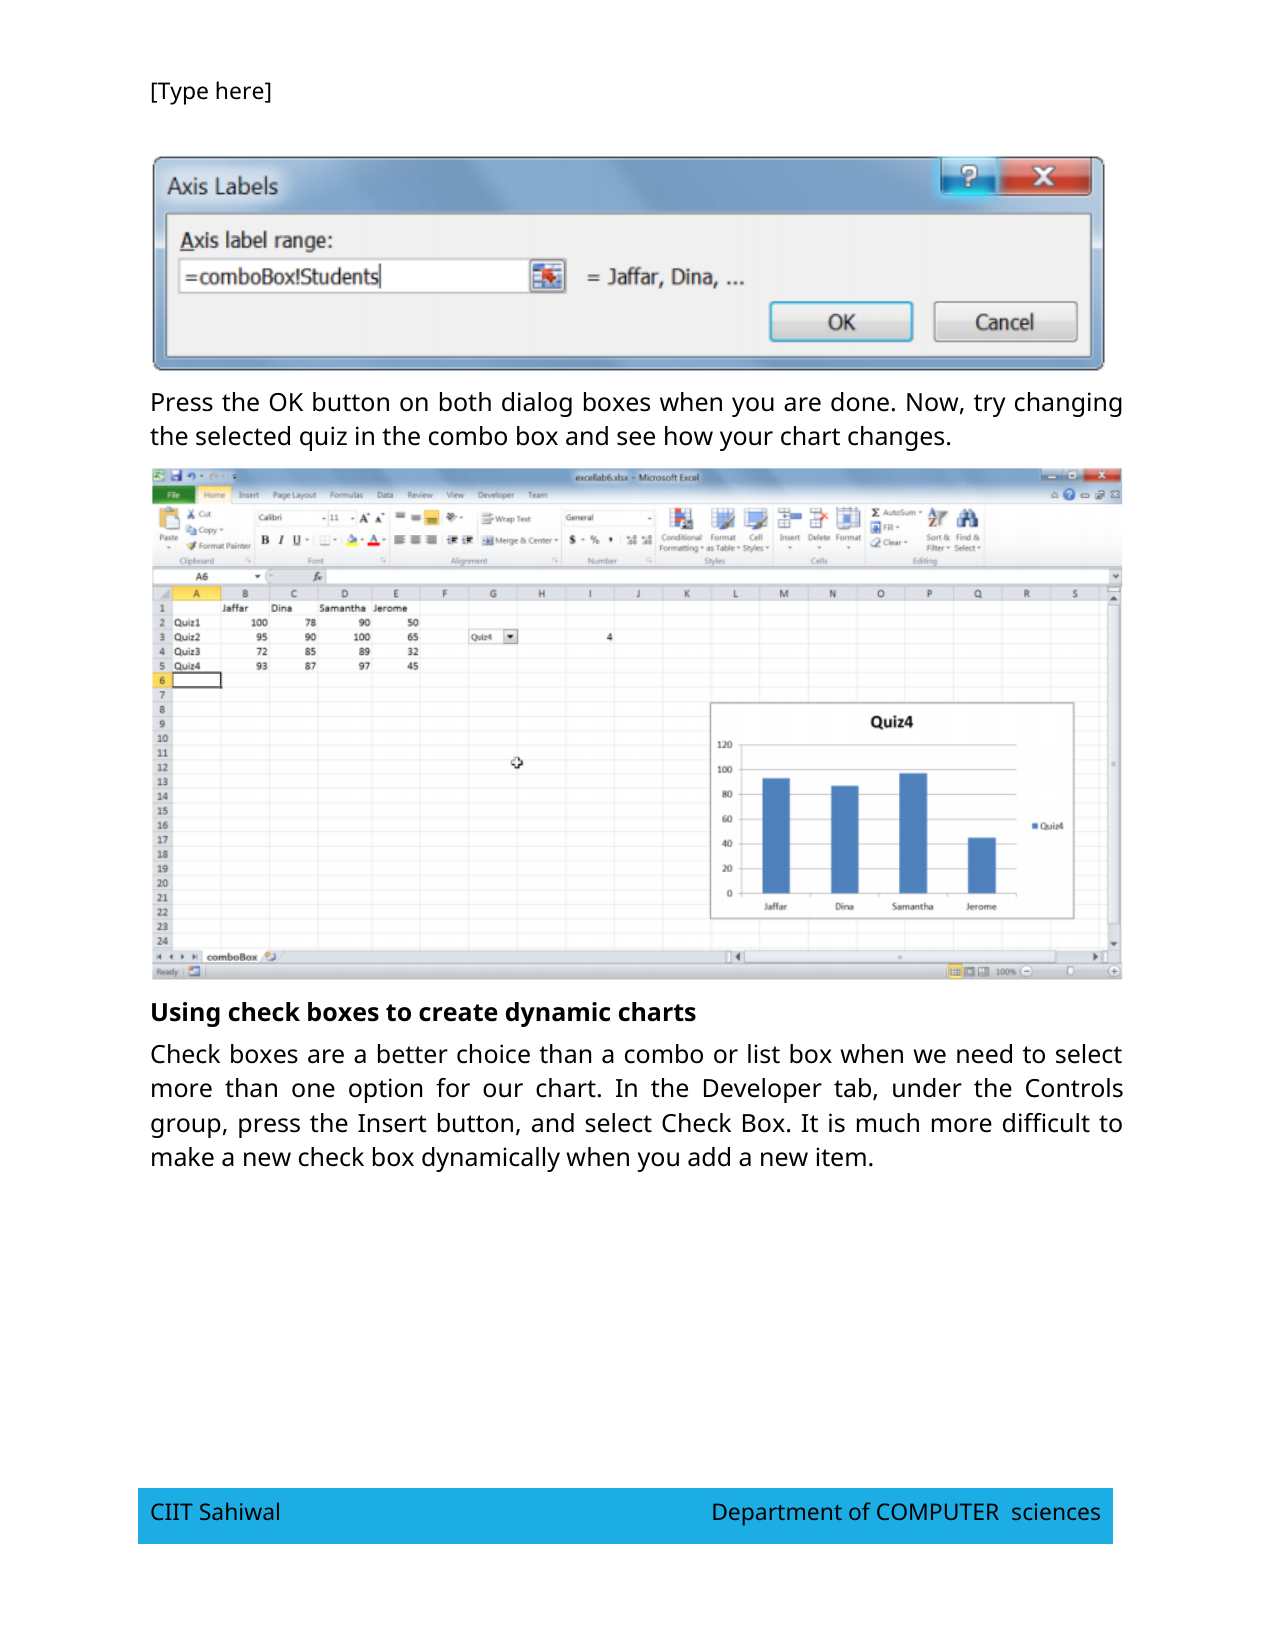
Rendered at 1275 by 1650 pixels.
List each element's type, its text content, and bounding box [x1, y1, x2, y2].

text Using check boxes to create dynamic charts [150, 995, 1125, 1029]
text Press the OK button on both dialog boxes when you are done. Now, try changing the selected quiz in the combo box and see how your chart changes. [150, 385, 1125, 453]
picture [150, 150, 1111, 377]
picture [150, 461, 1125, 987]
text Check boxes are a better choice than a combo or list box when we need to select more than one option for our chart. In the Developer tab, under the Controls group, press the Insert button, and select Check Box. It is much more difficult to make a new check box dynamically when you add a new item. [150, 1037, 1125, 1173]
